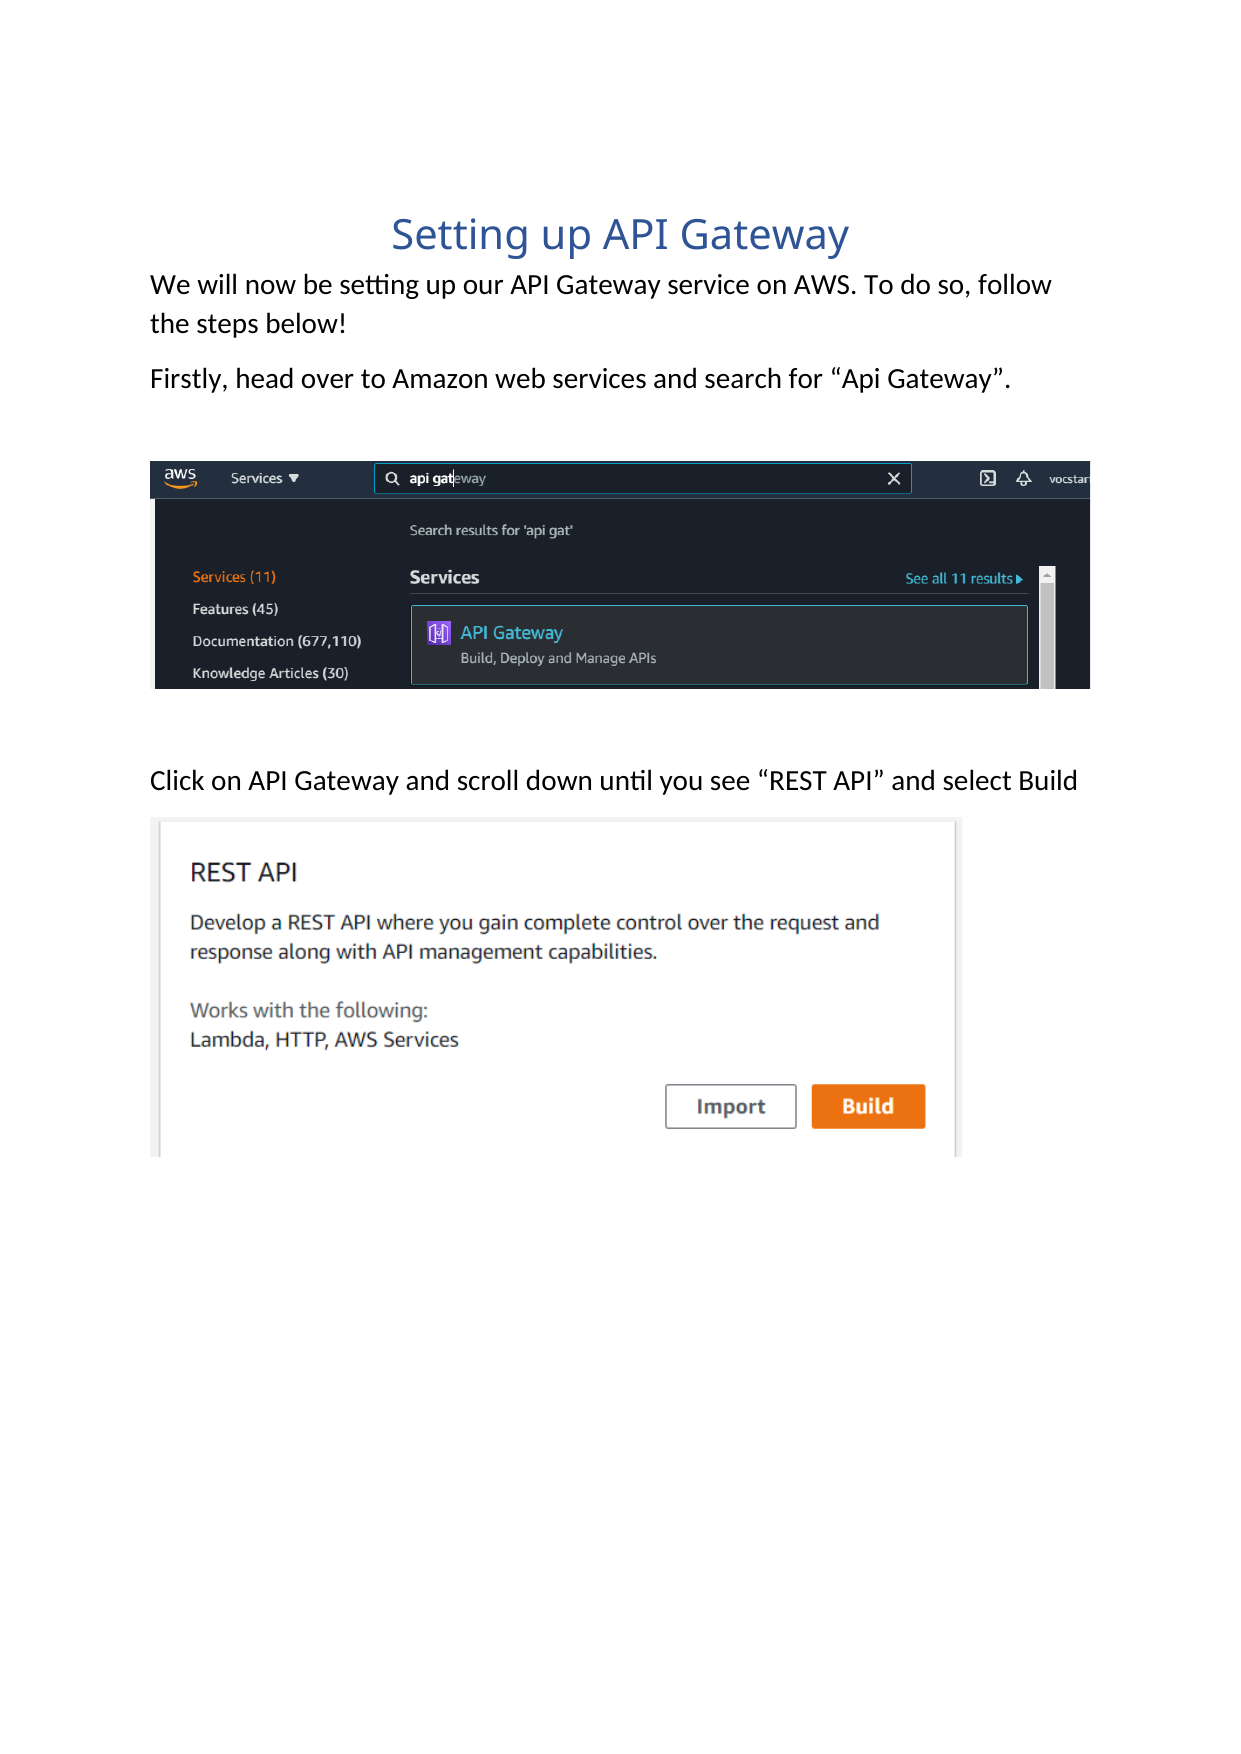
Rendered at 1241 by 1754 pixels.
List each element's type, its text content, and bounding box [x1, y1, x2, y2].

text Click on API Gateway and scroll down until you see “REST API” and select Build [150, 762, 1090, 798]
picture [150, 461, 1091, 689]
subtitle Setting up API Gateway [150, 205, 1090, 262]
text We will now be setting up our API Gateway service on AWS. To do so, follow the steps below! [150, 266, 1090, 340]
picture [150, 817, 963, 1157]
text Firstly, head over to Amazon web services and search for “Api Gateway”. [150, 360, 1090, 396]
